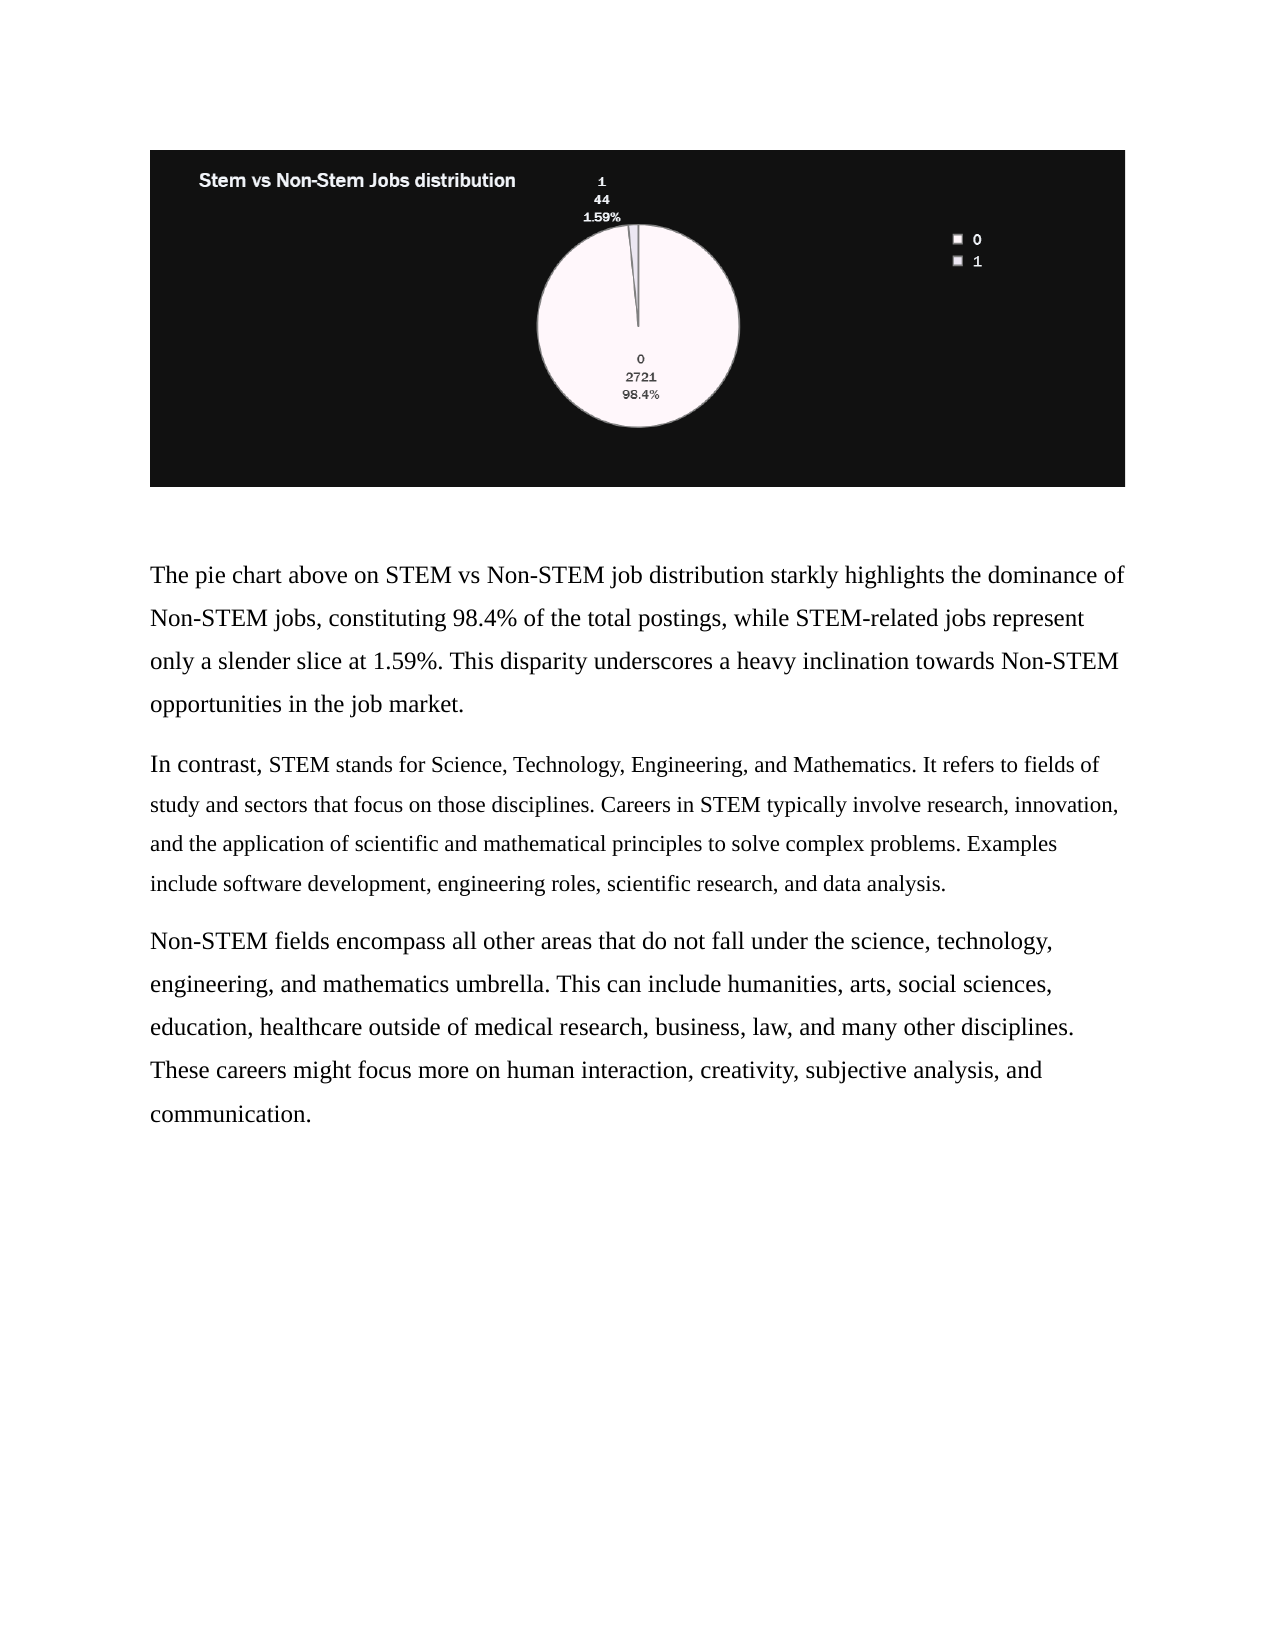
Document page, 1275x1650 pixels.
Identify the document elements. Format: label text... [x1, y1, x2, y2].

text In contrast, STEM stands for Science, Technology, Engineering, and Mathematics. It refers to fields of study and sectors that focus on those disciplines. Careers in STEM typically involve research, innovation, and the application of scientific and mathematical principles to solve complex problems. Examples include software development, engineering roles, scientific research, and data analysis. [150, 749, 1125, 896]
text Non-STEM fields encompass all other areas that do not fall under the science, technology, engineering, and mathematics umbrella. This can include humanities, arts, social sciences, education, healthcare outside of medical research, business, law, and many other disciplines. These careers might focus more on human interaction, creativity, subjective analysis, and communication. [150, 926, 1125, 1127]
picture [150, 150, 1125, 487]
text The pie chart above on STEM vs Non-STEM job distribution starkly highlights the dominance of Non-STEM jobs, constituting 98.4% of the total postings, while STEM-related jobs represent only a slender slice at 1.59%. This disparity underscores a heavy inclination towards Non-STEM opportunities in the job market. [150, 517, 1125, 718]
